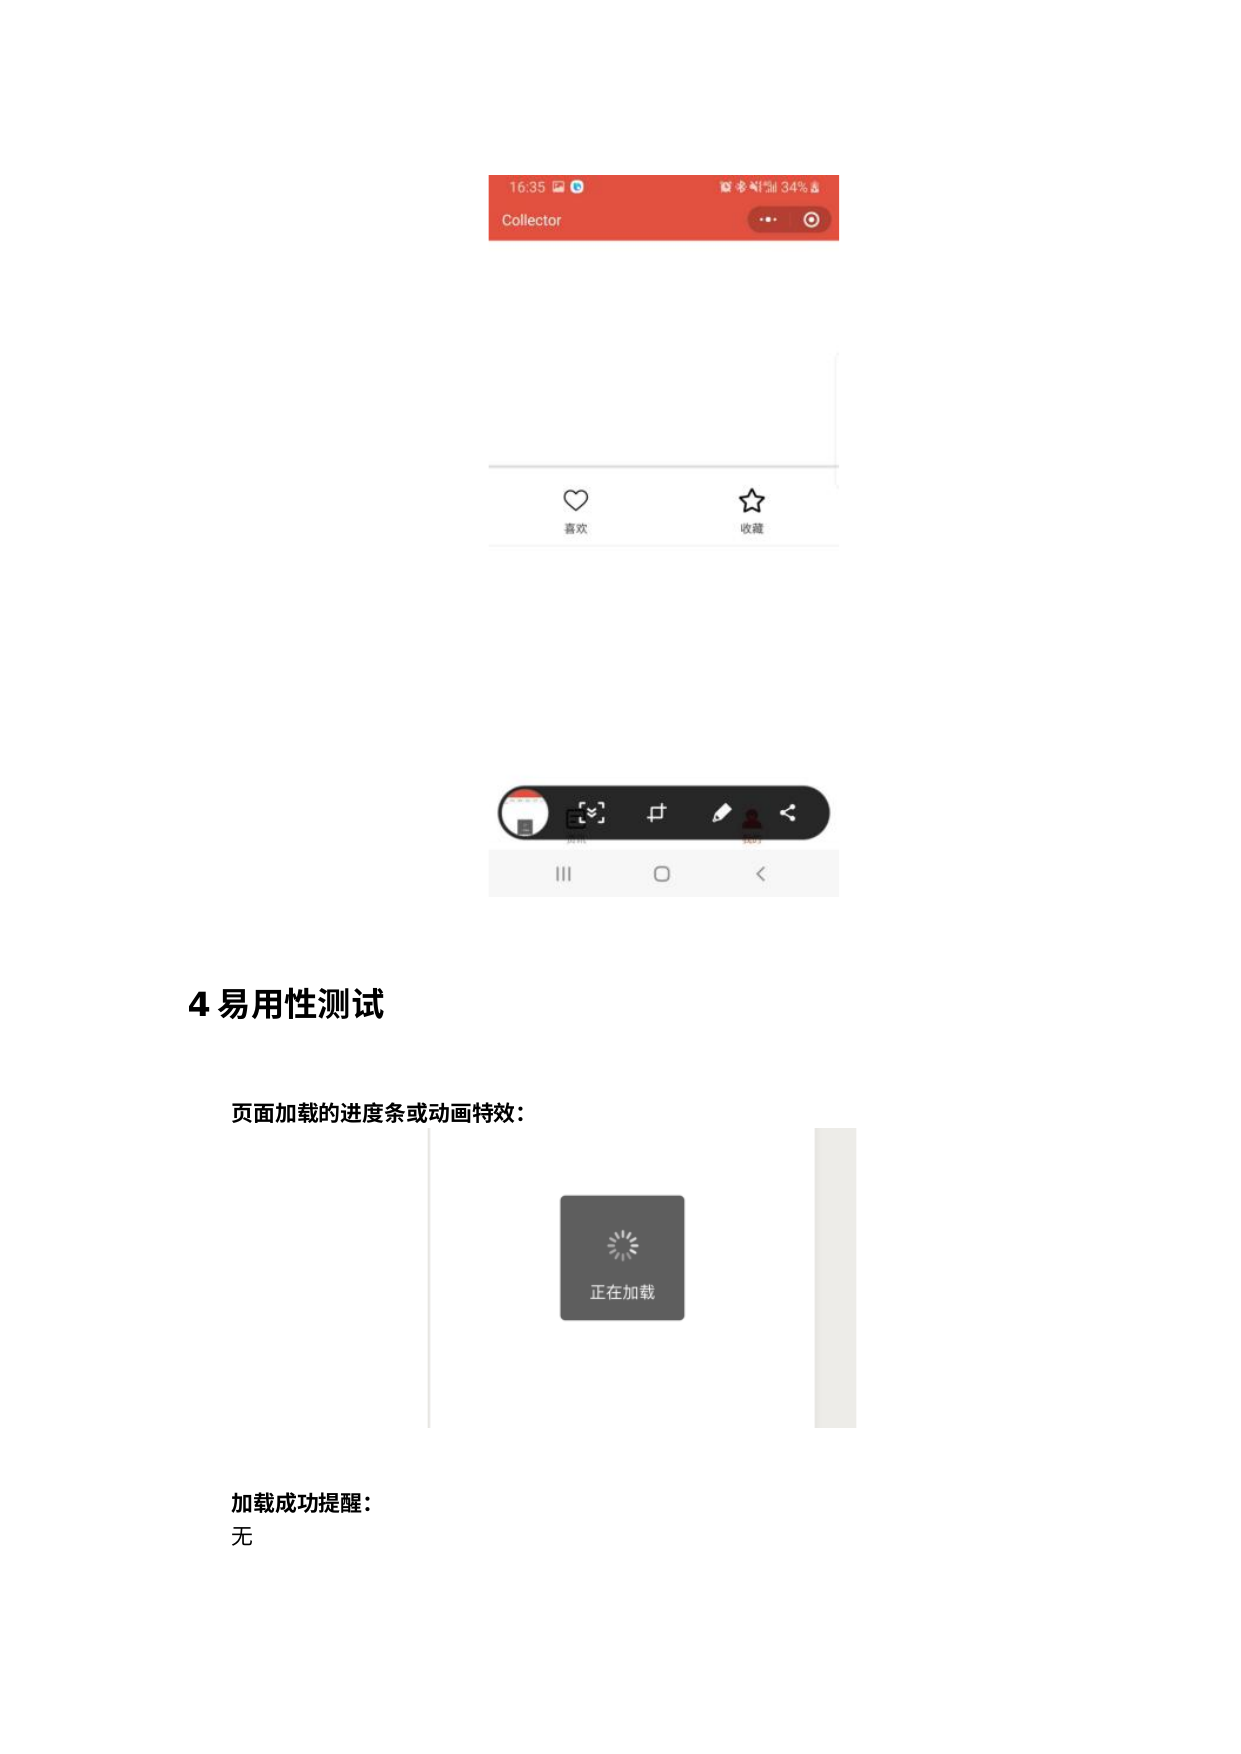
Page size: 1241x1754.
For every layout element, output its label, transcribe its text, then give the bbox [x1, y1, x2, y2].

text 4易用性测试 [187, 969, 1053, 1034]
picture [427, 1128, 857, 1428]
text 无 [187, 1518, 1053, 1551]
picture [488, 175, 840, 897]
text 加载成功提醒： [187, 1486, 1053, 1518]
text 页面加载的进度条或动画特效： [187, 1096, 1053, 1128]
